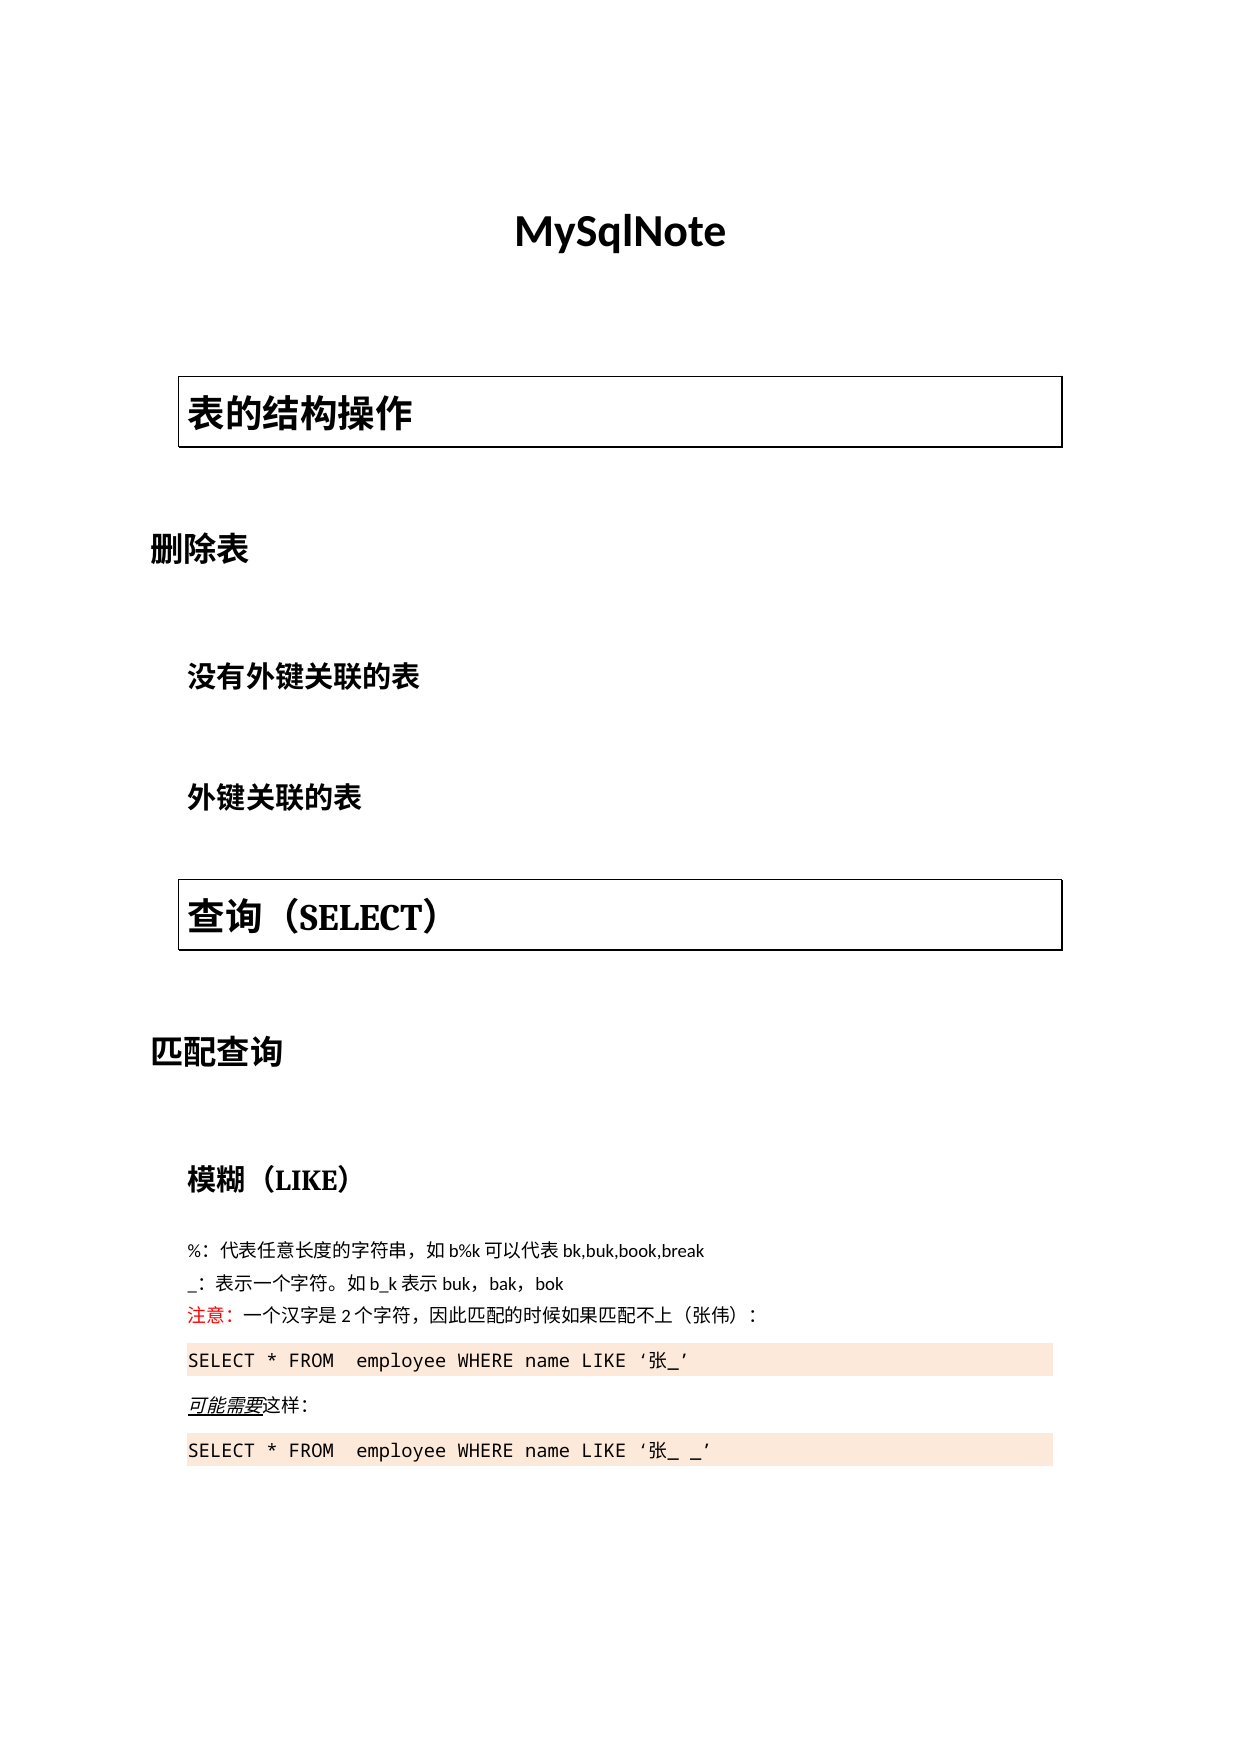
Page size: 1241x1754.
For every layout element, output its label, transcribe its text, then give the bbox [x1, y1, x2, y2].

subtitle MySqlNote [187, 197, 1053, 262]
text SELECT * FROM employee WHERE name LIKE ‘张_’ [187, 1343, 1053, 1376]
text 注意：一个汉字是2个字符，因此匹配的时候如果匹配不上（张伟）： [187, 1298, 1053, 1331]
subtitle 匹配查询 [150, 1018, 1053, 1083]
text %：代表任意长度的字符串，如b%k可以代表bk,buk,book,break [187, 1233, 1053, 1266]
subtitle 删除表 [150, 514, 1053, 579]
text SELECT * FROM employee WHERE name LIKE ‘张_ _’ [187, 1433, 1053, 1466]
subtitle 表的结构操作 [179, 377, 1061, 446]
subtitle 没有外键关联的表 [187, 642, 1053, 707]
subtitle 模糊（LIKE） [187, 1145, 1053, 1210]
subtitle 查询（SELECT） [179, 880, 1061, 949]
text 可能需要这样： [187, 1388, 1053, 1421]
text _：表示一个字符。如b_k表示buk，bak，bok [187, 1266, 1053, 1298]
subtitle 外键关联的表 [187, 763, 1053, 828]
